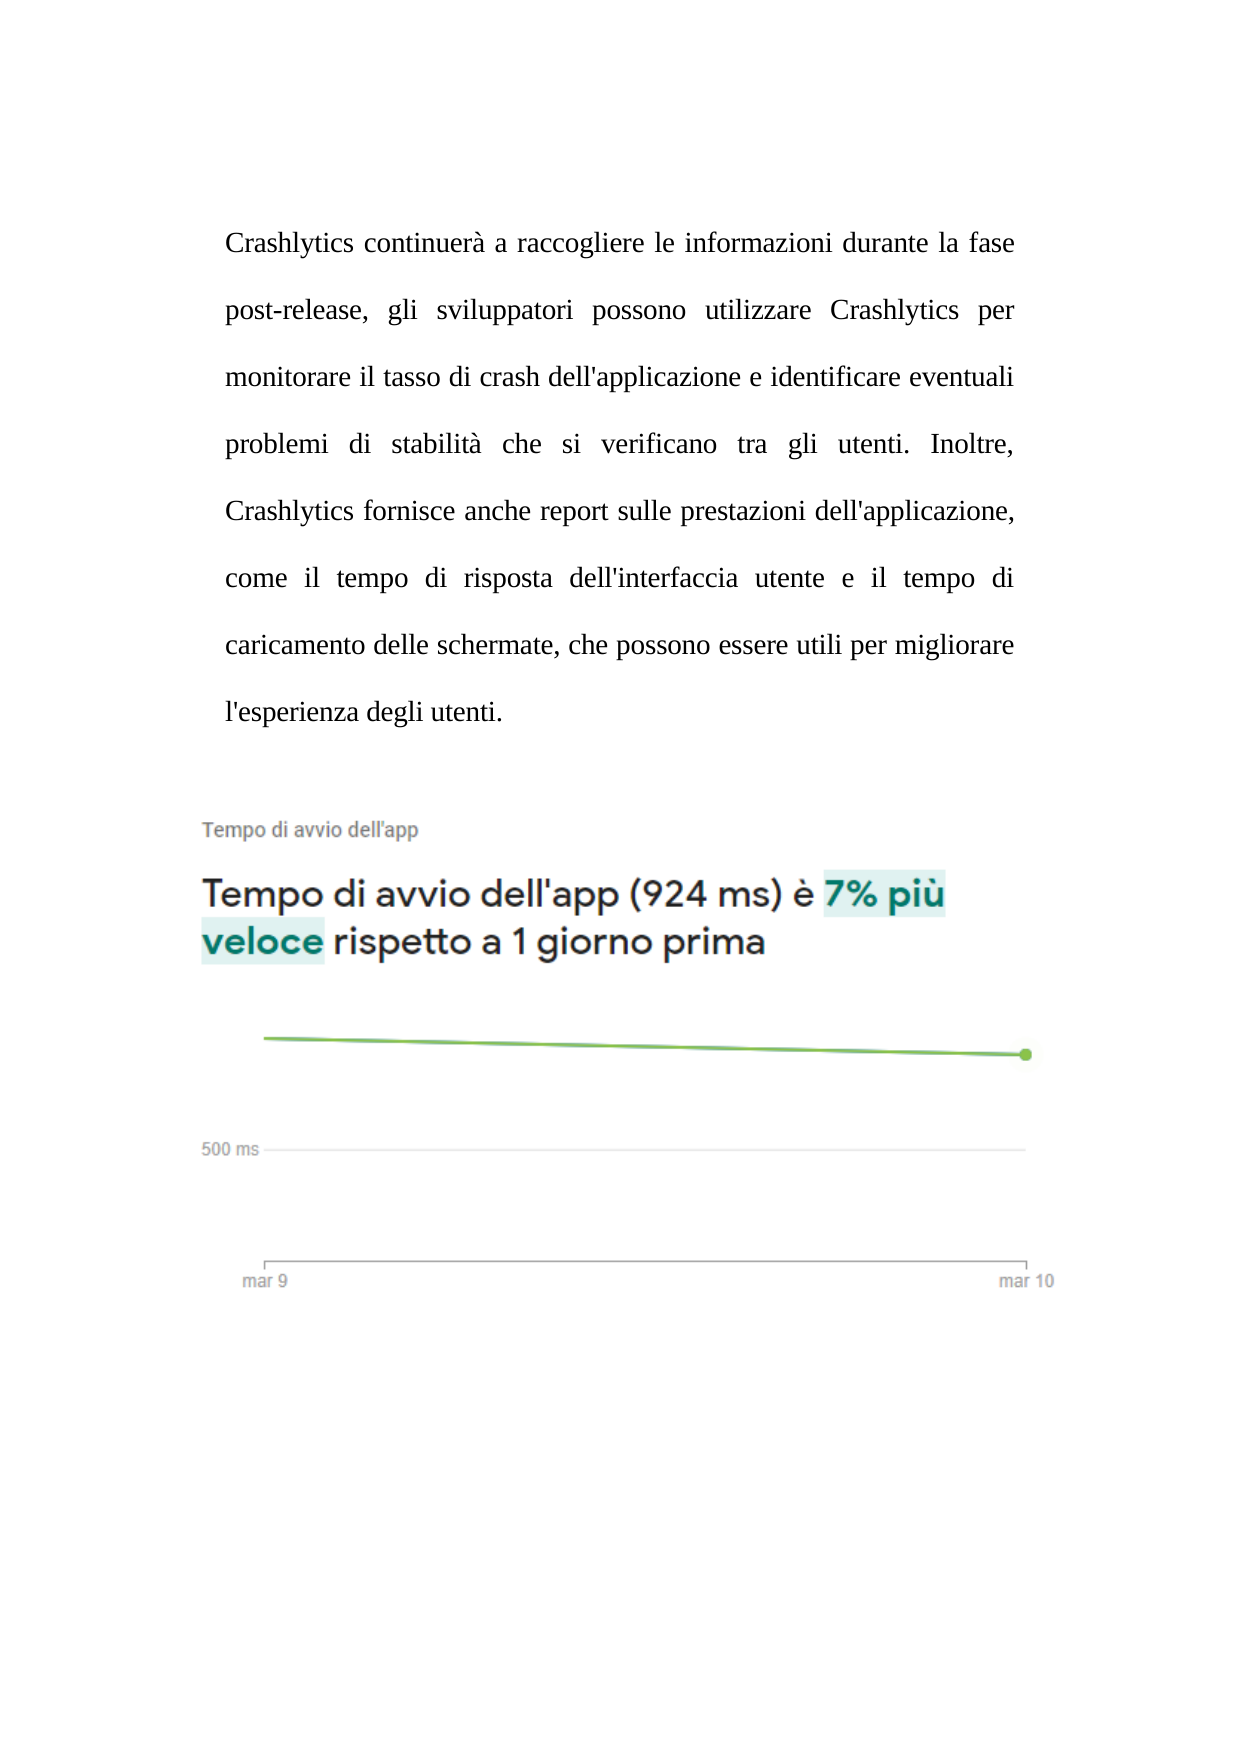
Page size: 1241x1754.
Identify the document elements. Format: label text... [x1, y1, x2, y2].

text Crashlytics continuerà a raccogliere le informazioni durante la fase post-release, gli sviluppatori possono utilizzare Crashlytics per monitorare il tasso di crash dell'applicazione e identificare eventuali problemi di stabilità che si verificano tra gli utenti. Inoltre, Crashlytics fornisce anche report sulle prestazioni dell'applicazione, come il tempo di risposta dell'interfaccia utente e il tempo di caricamento delle schermate, che possono essere utili per migliorare l'esperienza degli utenti. [225, 225, 1015, 728]
